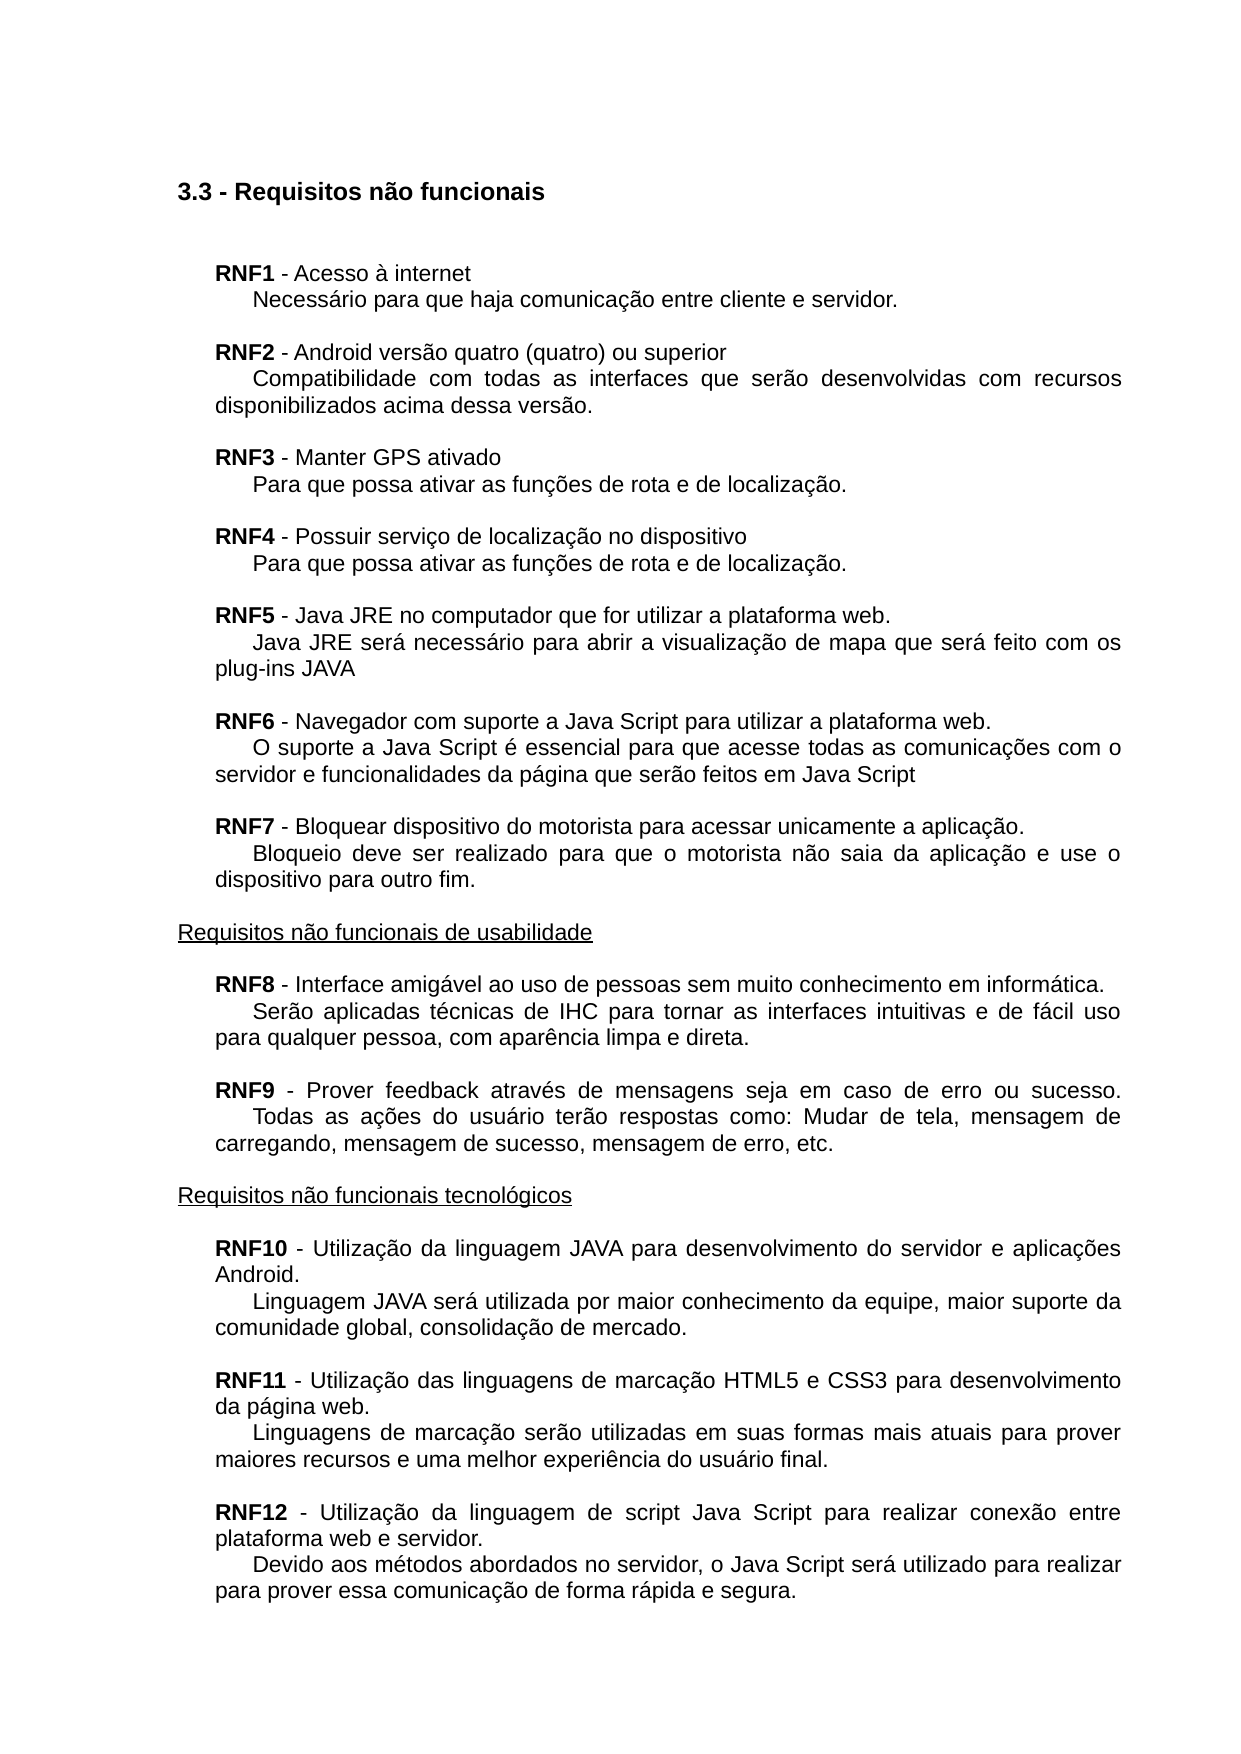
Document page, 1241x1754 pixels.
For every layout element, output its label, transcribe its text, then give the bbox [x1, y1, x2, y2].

text RNF9 - Prover feedback através de mensagens seja em caso de erro ou sucesso. Todas as ações do usuário terão respostas como: Mudar de tela, mensagem de carregando, mensagem de sucesso, mensagem de erro, etc. [215, 1077, 1122, 1156]
text RNF11 - Utilização das linguagens de marcação HTML5 e CSS3 para desenvolvimento da página web. [215, 1367, 1122, 1419]
text Devido aos métodos abordados no servidor, o Java Script será utilizado para realizar para prover essa comunicação de forma rápida e segura. [215, 1551, 1122, 1604]
text RNF7 - Bloquear dispositivo do motorista para acessar unicamente a aplicação. [215, 813, 1122, 839]
text Necessário para que haja comunicação entre cliente e servidor. [215, 286, 1122, 312]
text RNF5 - Java JRE no computador que for utilizar a plataforma web. [215, 602, 1122, 629]
text O suporte a Java Script é essencial para que acesse todas as comunicações com o servidor e funcionalidades da página que serão feitos em Java Script [215, 734, 1122, 787]
text Requisitos não funcionais tecnológicos [177, 1182, 1122, 1208]
text Bloqueio deve ser realizado para que o motorista não saia da aplicação e use o dispositivo para outro fim. [215, 839, 1122, 892]
text Java JRE será necessário para abrir a visualização de mapa que será feito com os plug-ins JAVA [215, 629, 1122, 681]
text Requisitos não funcionais de usabilidade [177, 919, 1122, 945]
text Para que possa ativar as funções de rota e de localização. [215, 471, 1122, 497]
text RNF1 - Acesso à internet [215, 260, 1122, 286]
text RNF3 - Manter GPS ativado [215, 444, 1122, 471]
text RNF2 - Android versão quatro (quatro) ou superior [215, 339, 1122, 365]
text Linguagens de marcação serão utilizadas em suas formas mais atuais para prover maiores recursos e uma melhor experiência do usuário final. [215, 1419, 1122, 1472]
text RNF4 - Possuir serviço de localização no dispositivo [215, 523, 1122, 550]
text Compatibilidade com todas as interfaces que serão desenvolvidas com recursos disponibilizados acima dessa versão. [215, 365, 1122, 418]
text RNF8 - Interface amigável ao uso de pessoas sem muito conhecimento em informática. [215, 971, 1122, 998]
text RNF12 - Utilização da linguagem de script Java Script para realizar conexão entre plataforma web e servidor. [215, 1498, 1122, 1551]
text Linguagem JAVA será utilizada por maior conhecimento da equipe, maior suporte da comunidade global, consolidação de mercado. [215, 1288, 1122, 1340]
subtitle 3.3 - Requisitos não funcionais [177, 177, 1122, 206]
text RNF10 - Utilização da linguagem JAVA para desenvolvimento do servidor e aplicações Android. [215, 1235, 1122, 1288]
text Para que possa ativar as funções de rota e de localização. [215, 550, 1122, 576]
text RNF6 - Navegador com suporte a Java Script para utilizar a plataforma web. [215, 708, 1122, 734]
text Serão aplicadas técnicas de IHC para tornar as interfaces intuitivas e de fácil uso para qualquer pessoa, com aparência limpa e direta. [215, 998, 1122, 1050]
